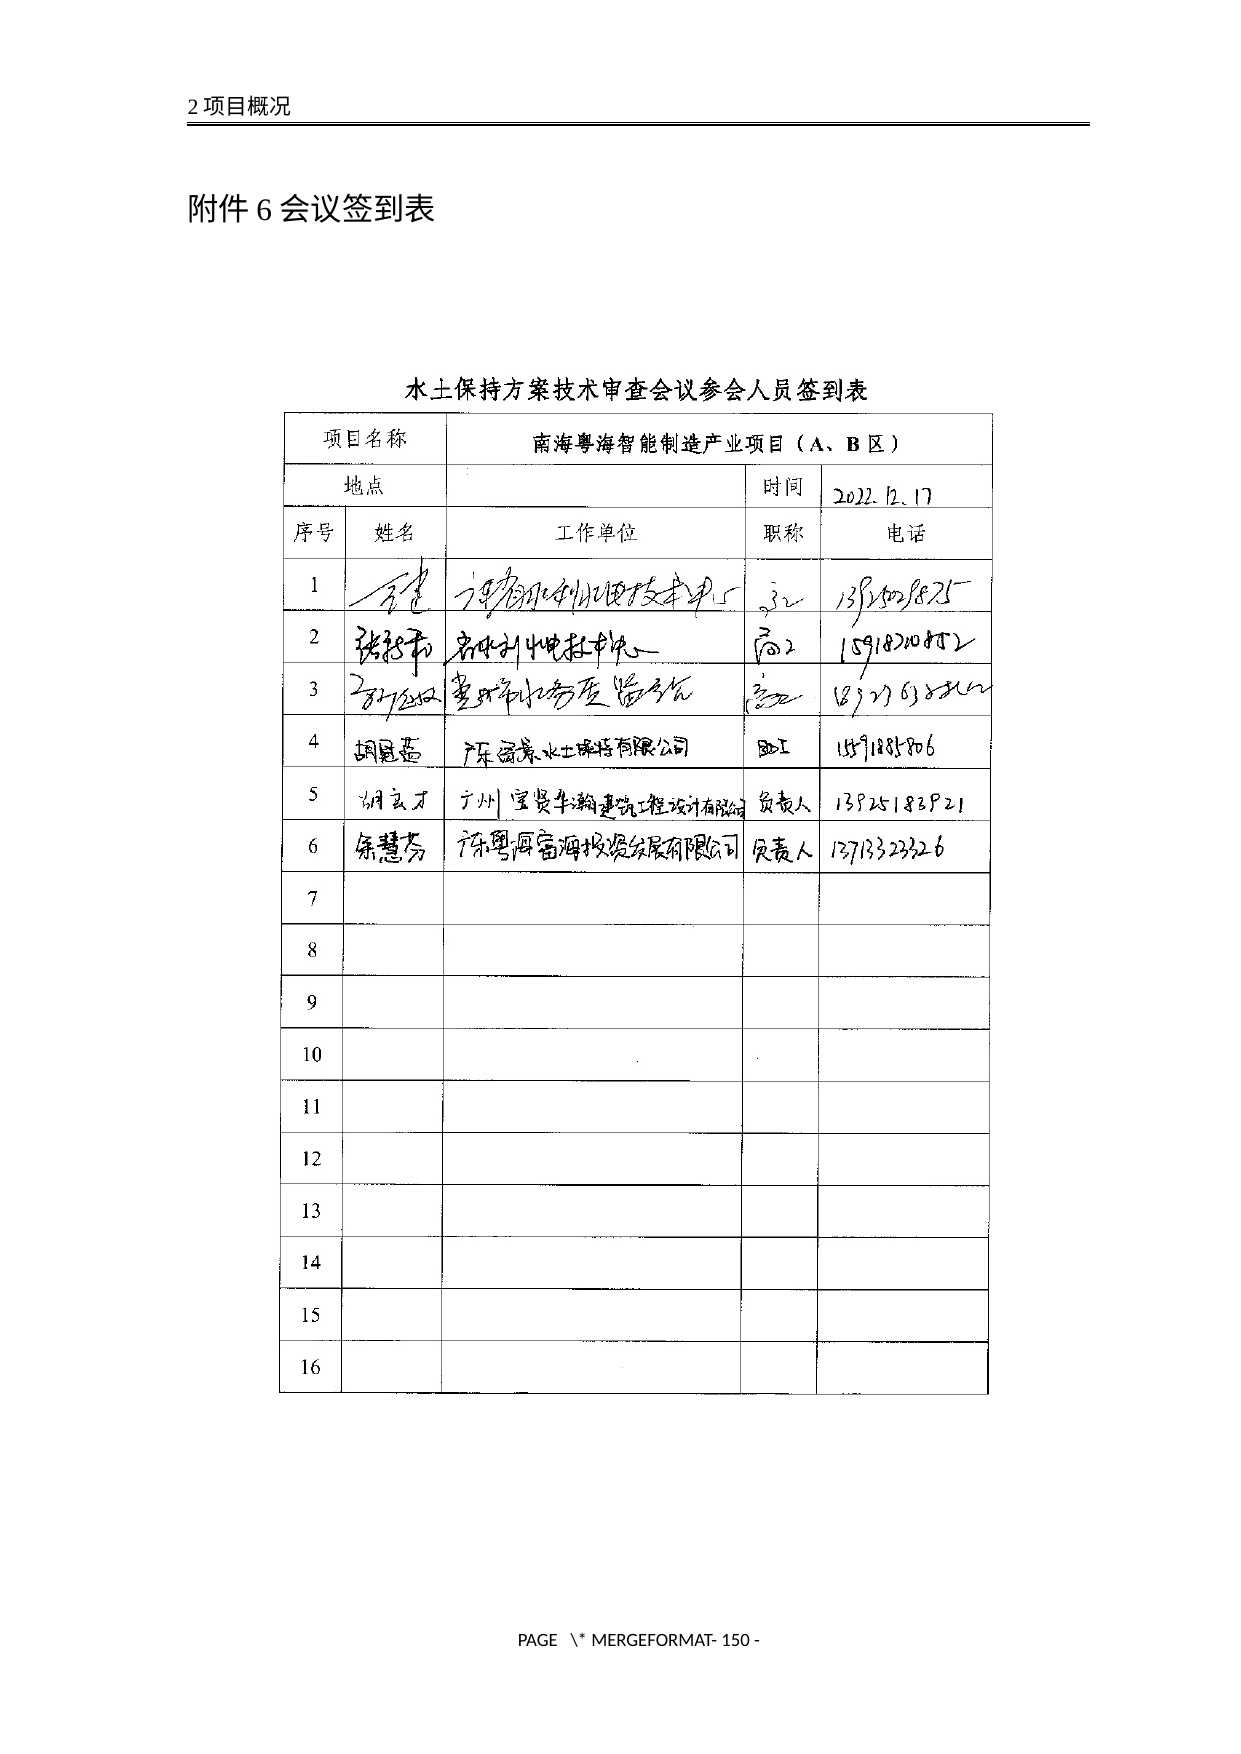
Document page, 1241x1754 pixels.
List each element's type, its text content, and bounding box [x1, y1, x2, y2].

subtitle 附件6 会议签到表 [187, 174, 1090, 239]
picture [187, 252, 1091, 1528]
